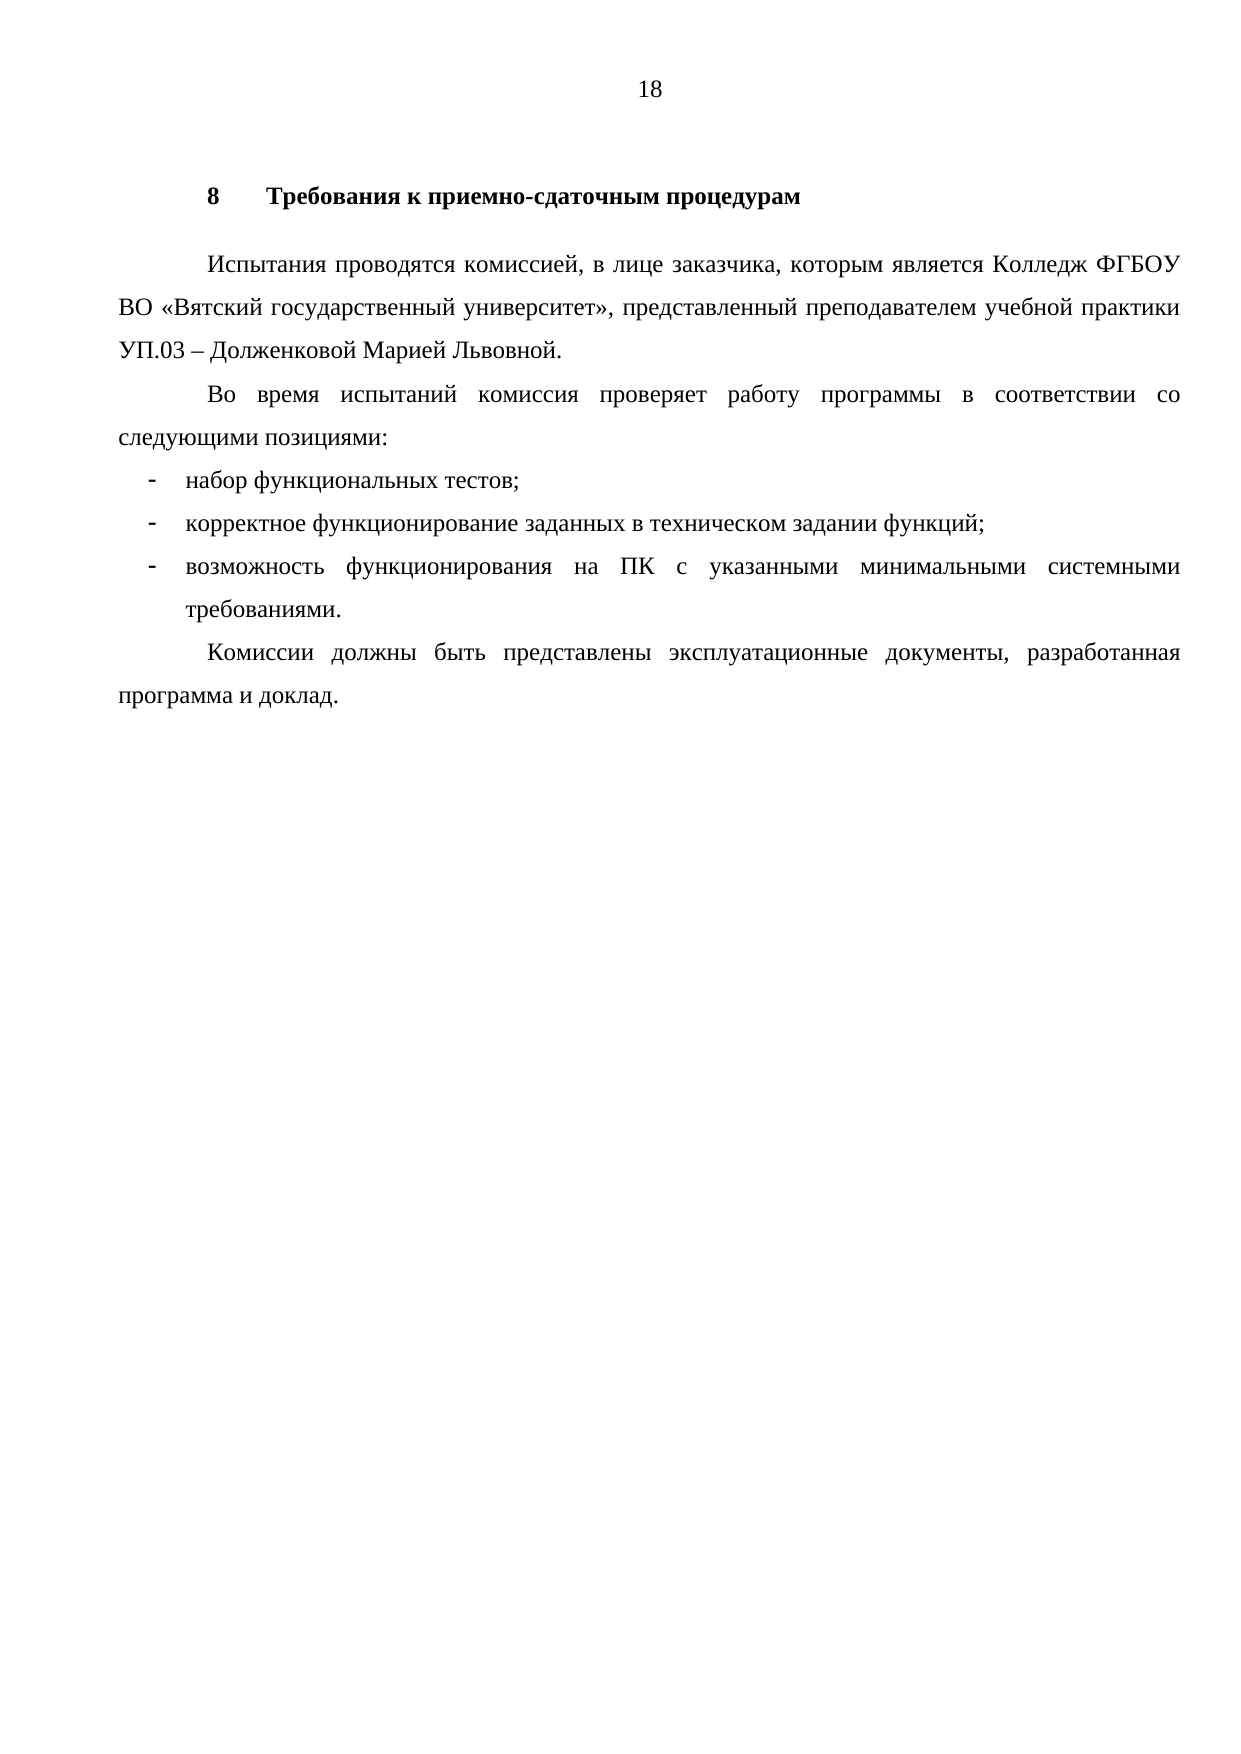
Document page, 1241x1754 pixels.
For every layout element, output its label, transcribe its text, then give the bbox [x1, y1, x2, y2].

subtitle Требования к приемно-сдаточным процедурам [118, 181, 1181, 210]
text Во время испытаний комиссия проверяет работу программы в соответствии со следующими позициями: [118, 379, 1181, 451]
list набор функциональных тестов; [148, 465, 1181, 494]
text Испытания проводятся комиссией, в лице заказчика, которым является Колледж ФГБОУ ВО «Вятский государственный университет», представленный преподавателем учебной практики УП.03 – Долженковой Марией Львовной. [118, 249, 1181, 364]
list возможность функционирования на ПК с указанными минимальными системными требованиями. [148, 551, 1181, 623]
text Комиссии должны быть представлены эксплуатационные документы, разработанная программа и доклад. [118, 637, 1181, 709]
list корректное функционирование заданных в техническом задании функций; [148, 508, 1181, 537]
